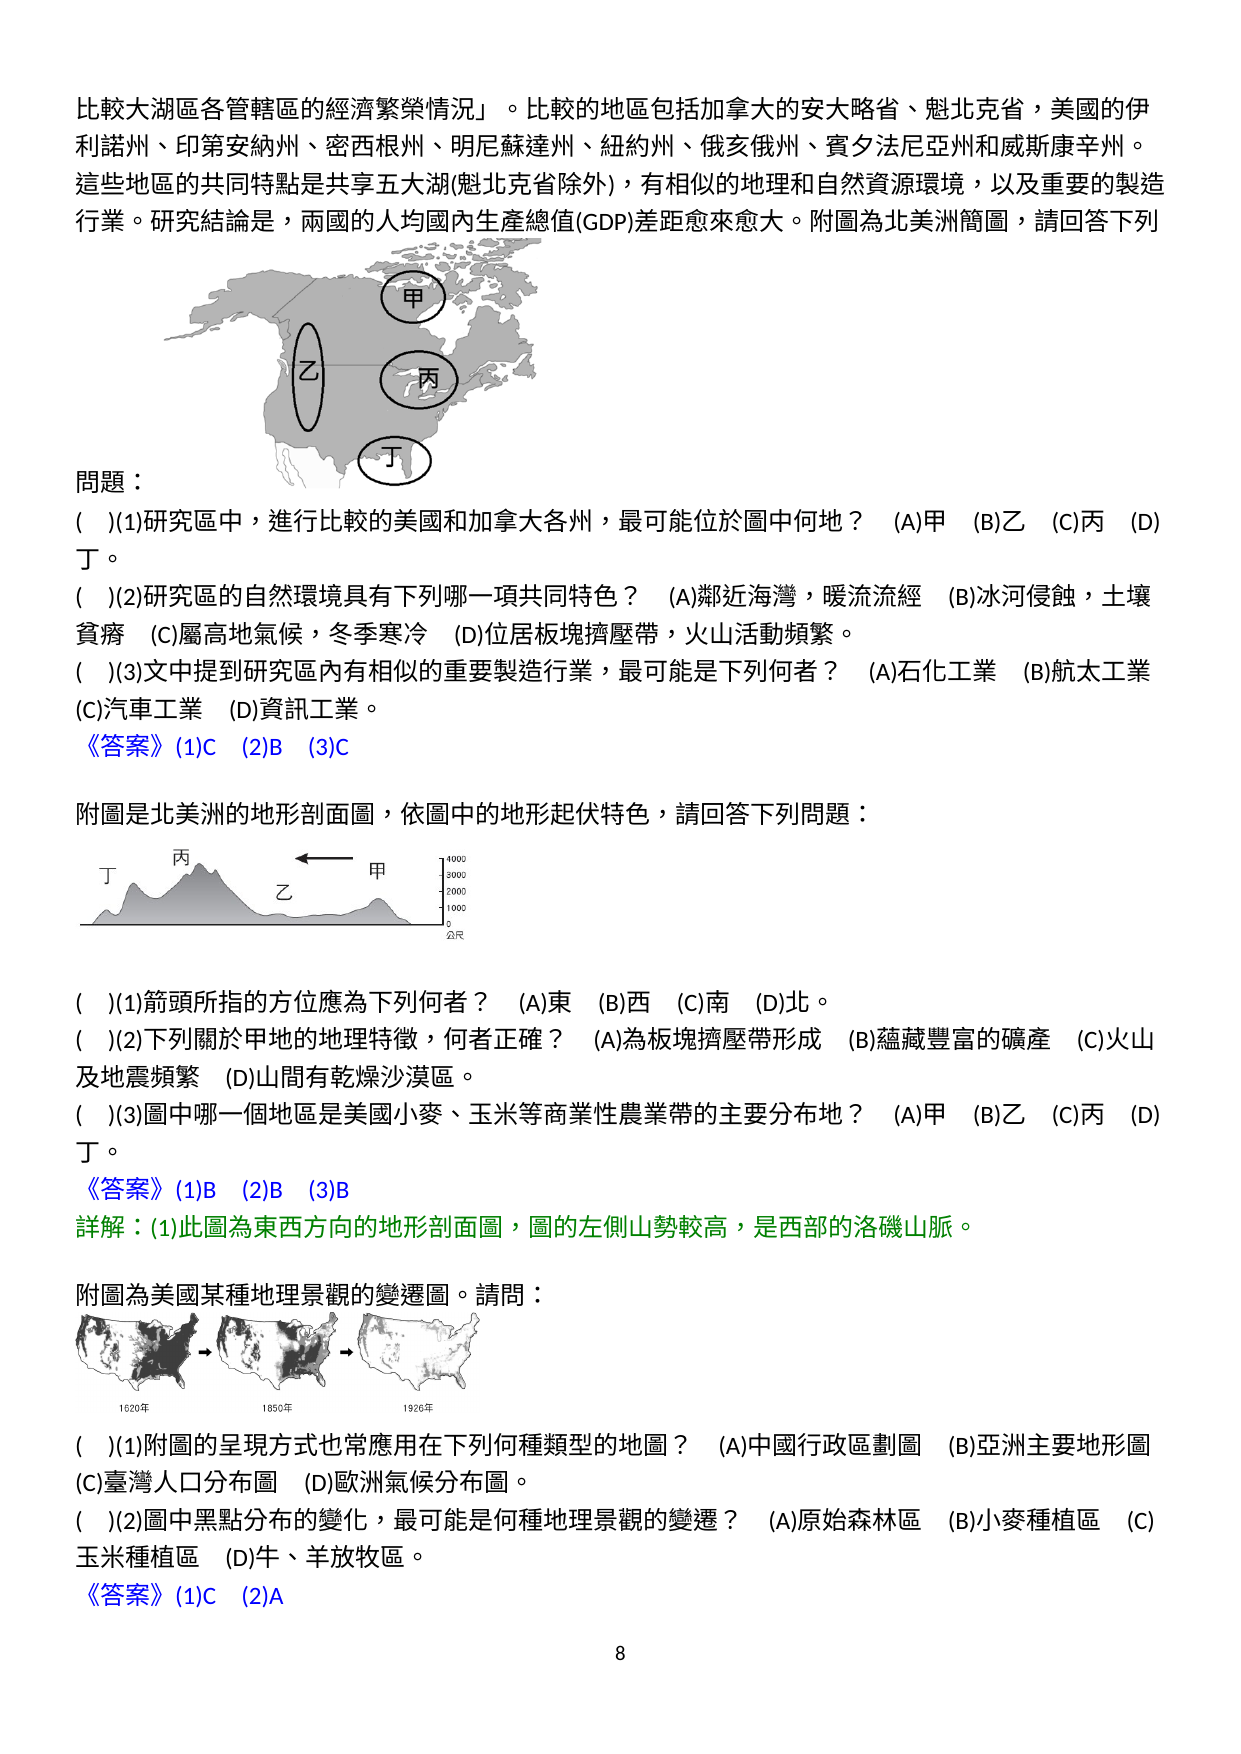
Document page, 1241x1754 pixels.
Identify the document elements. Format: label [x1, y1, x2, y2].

picture [75, 831, 474, 951]
picture [75, 1312, 480, 1413]
picture [155, 238, 542, 489]
